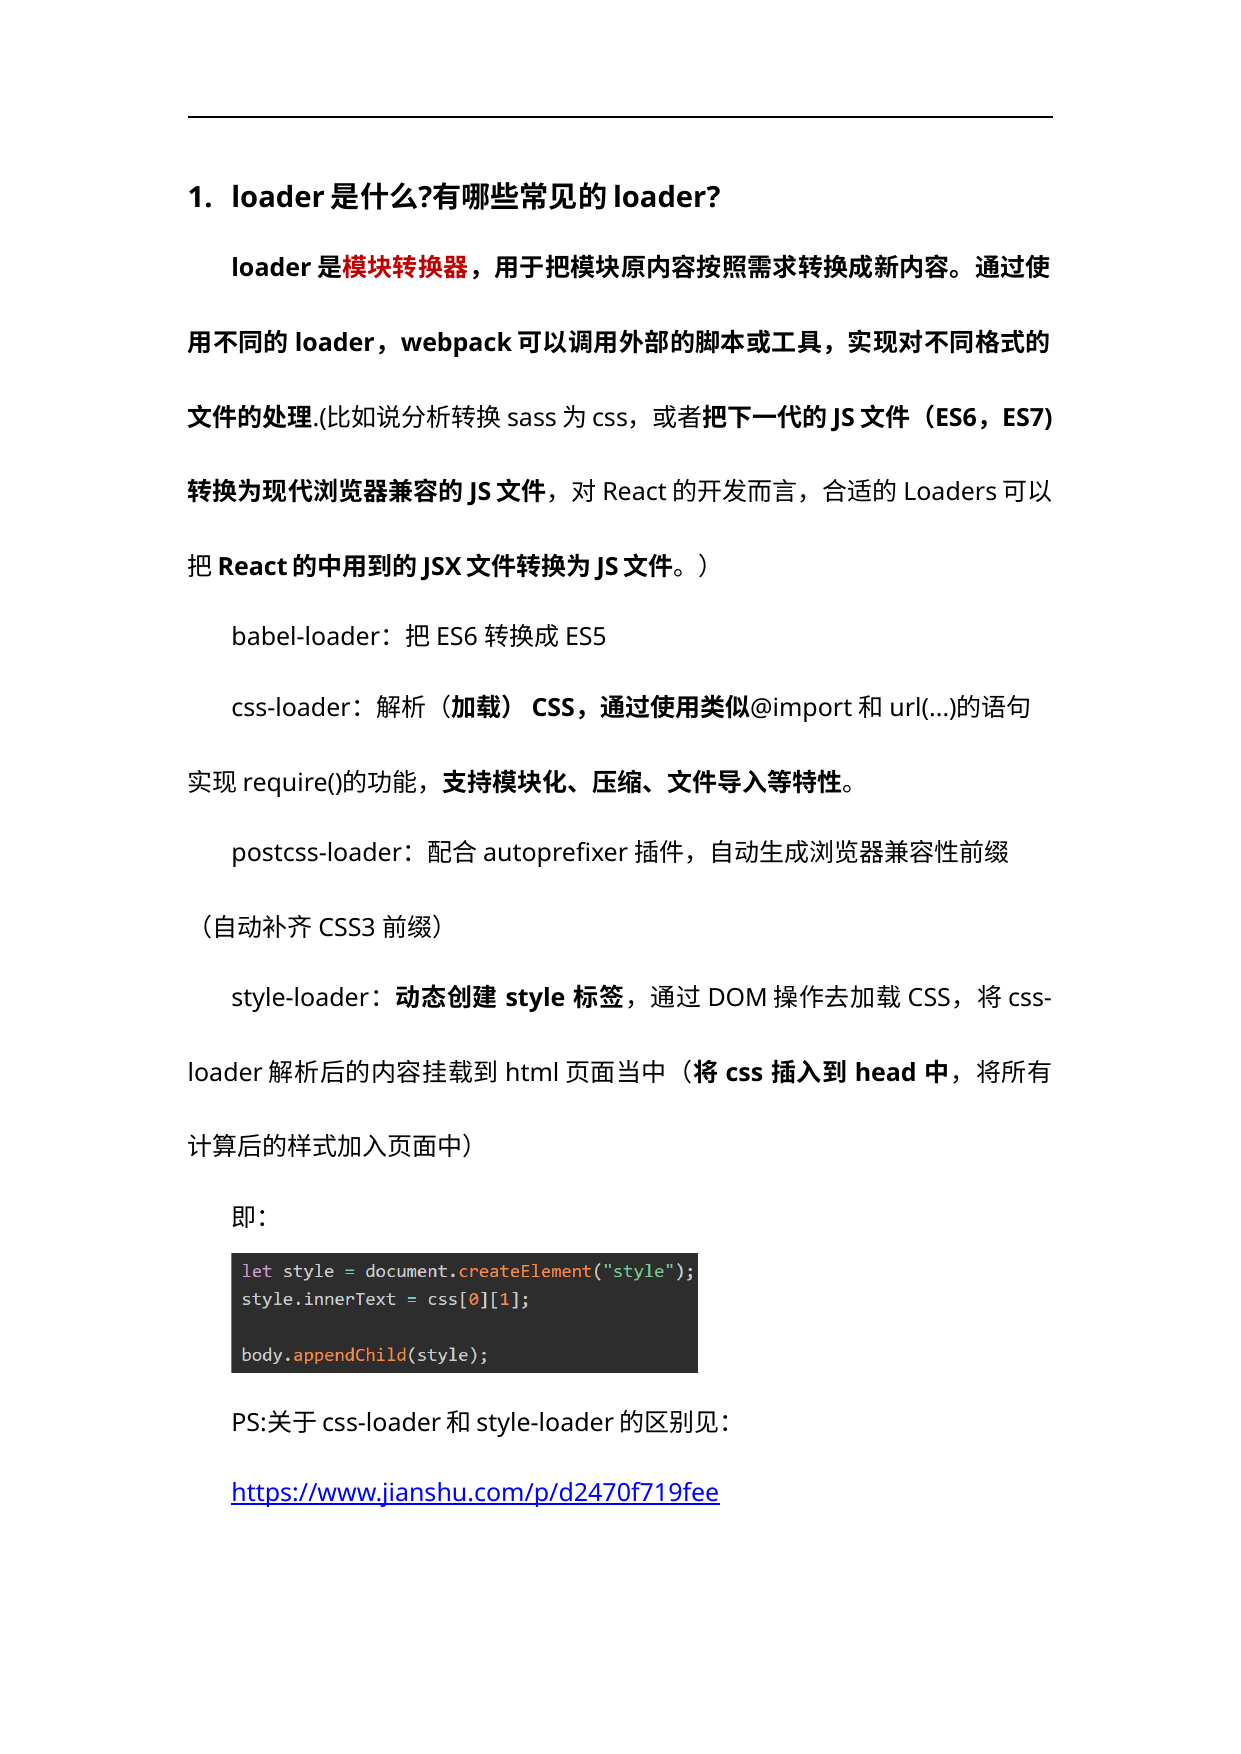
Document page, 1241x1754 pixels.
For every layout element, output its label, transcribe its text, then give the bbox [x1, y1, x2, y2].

list css-loader：解析（加载） CSS，通过使用类似@import 和 url(...)的语句实现require()的功能，支持模块化、压缩、文件导入等特性。 [187, 673, 1053, 813]
list loader是模块转换器，用于把模块原内容按照需求转换成新内容。通过使用不同的loader，webpack可以调用外部的脚本或工具，实现对不同格式的文件的处理.(比如说分析转换sass为css，或者把下一代的JS文件（ES6，ES7)转换为现代浏览器兼容的JS文件，对React的开发而言，合适的Loaders可以把React的中用到的JSX文件转换为JS文件。） [187, 233, 1053, 597]
picture [231, 1253, 698, 1373]
list babel-loader：把 ES6 转换成 ES5 [187, 602, 1053, 667]
list PS:关于css-loader和style-loader的区别见： [187, 1388, 1053, 1453]
list 即： [187, 1183, 1053, 1248]
subtitle loader是什么?有哪些常见的loader? [187, 162, 1053, 227]
list postcss-loader：配合 autoprefixer 插件，自动生成浏览器兼容性前缀（自动补齐 CSS3 前缀） [187, 818, 1053, 958]
list style-loader：动态创建 style 标签，通过DOM操作去加载CSS，将css-loader解析后的内容挂载到html页面当中（将 css 插入到 head 中，将所有计算后的样式加入页面中） [187, 963, 1053, 1177]
list https://www.jianshu.com/p/d2470f719fee [187, 1459, 1053, 1524]
